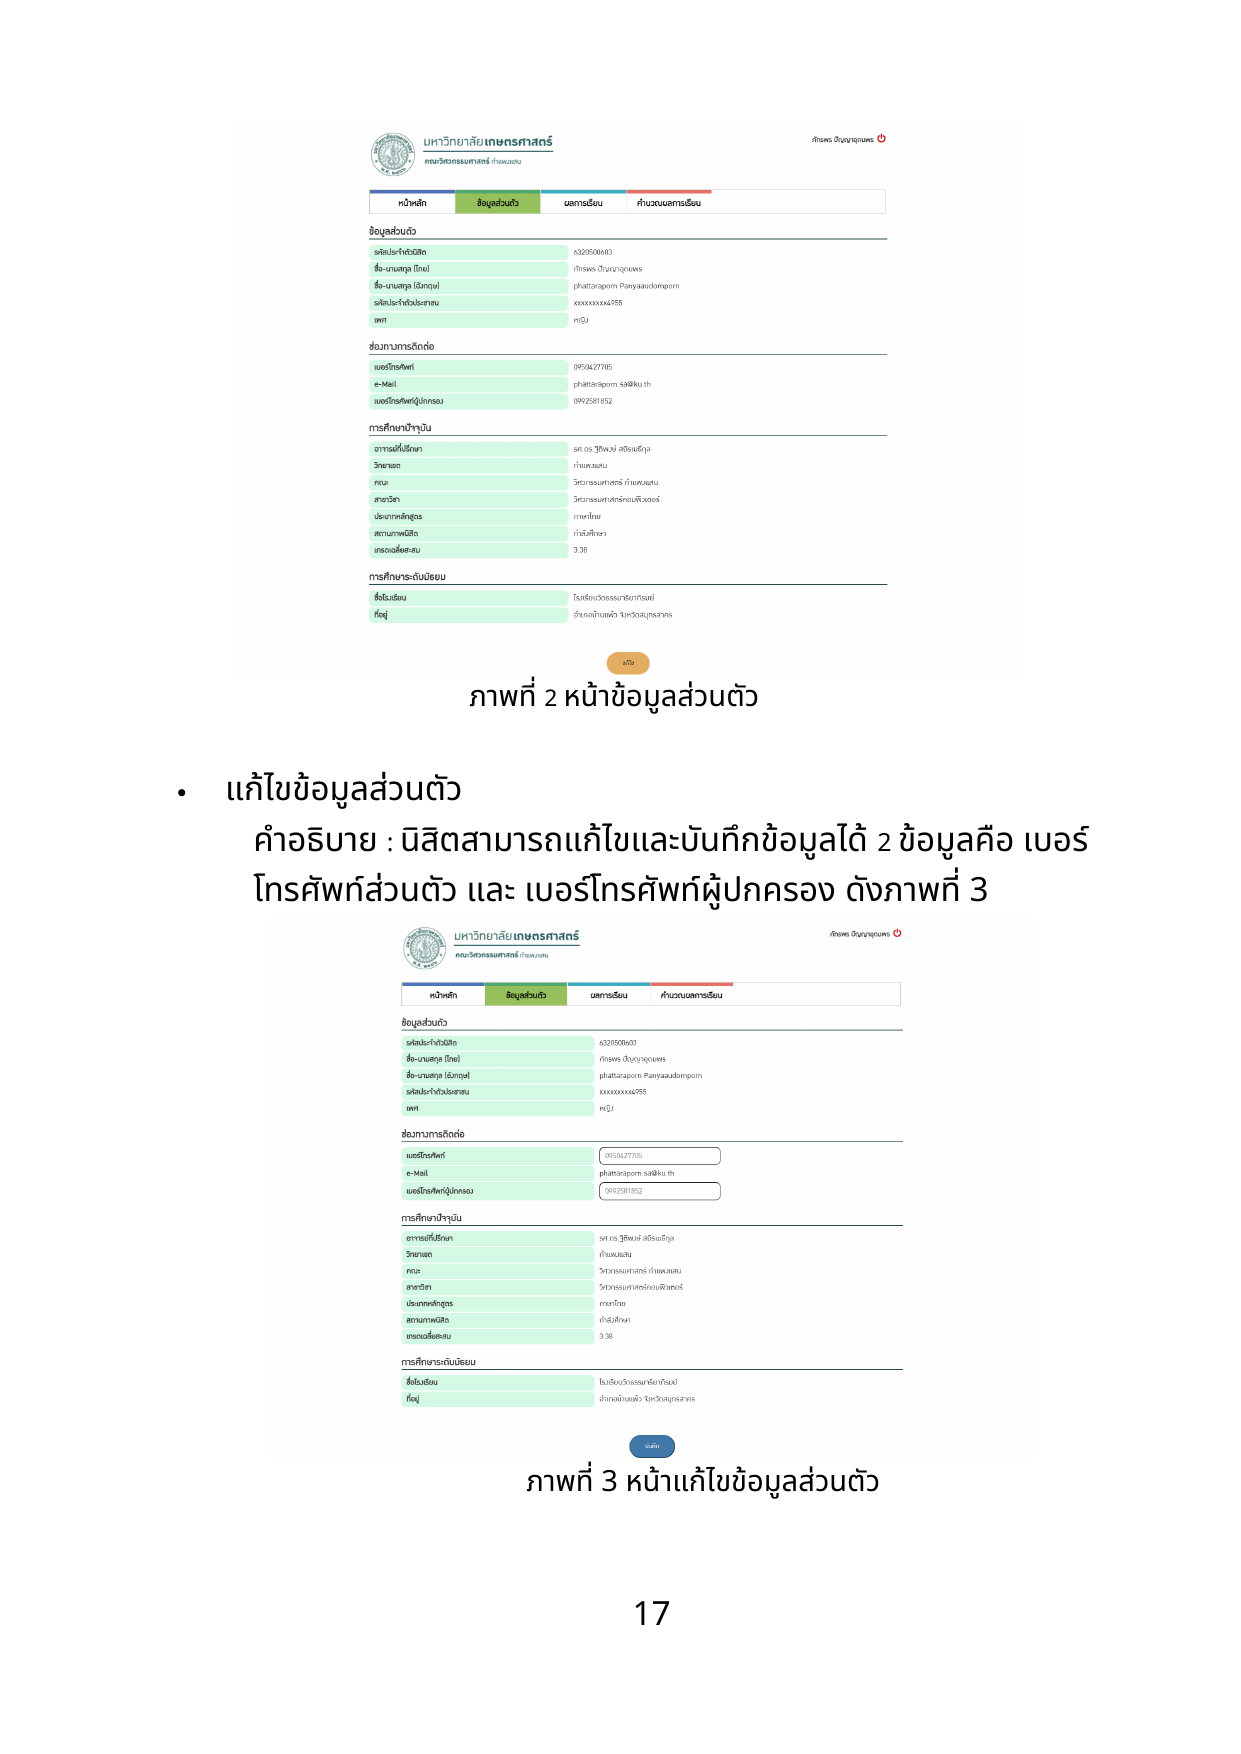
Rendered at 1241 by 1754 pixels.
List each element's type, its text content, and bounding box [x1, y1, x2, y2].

text ภาพที่ 3 หน้าแก้ไขข้อมูลส่วนตัว [253, 1460, 1153, 1504]
list แก้ไขข้อมูลส่วนตัว [150, 765, 1153, 816]
text ภาพที่ 2 หน้าข้อมูลส่วนตัว [75, 676, 1153, 720]
text คำอธิบาย : นิสิตสามารถแก้ไขและบันทึกข้อมูลได้ 2 ข้อมูลคือ เบอร์โทรศัพท์ส่วนตัว และ เบอร์โทรศัพท์ผู้ปกครอง ดังภาพที่ 3 [253, 816, 1153, 917]
picture [267, 916, 1037, 1460]
picture [230, 121, 1026, 676]
